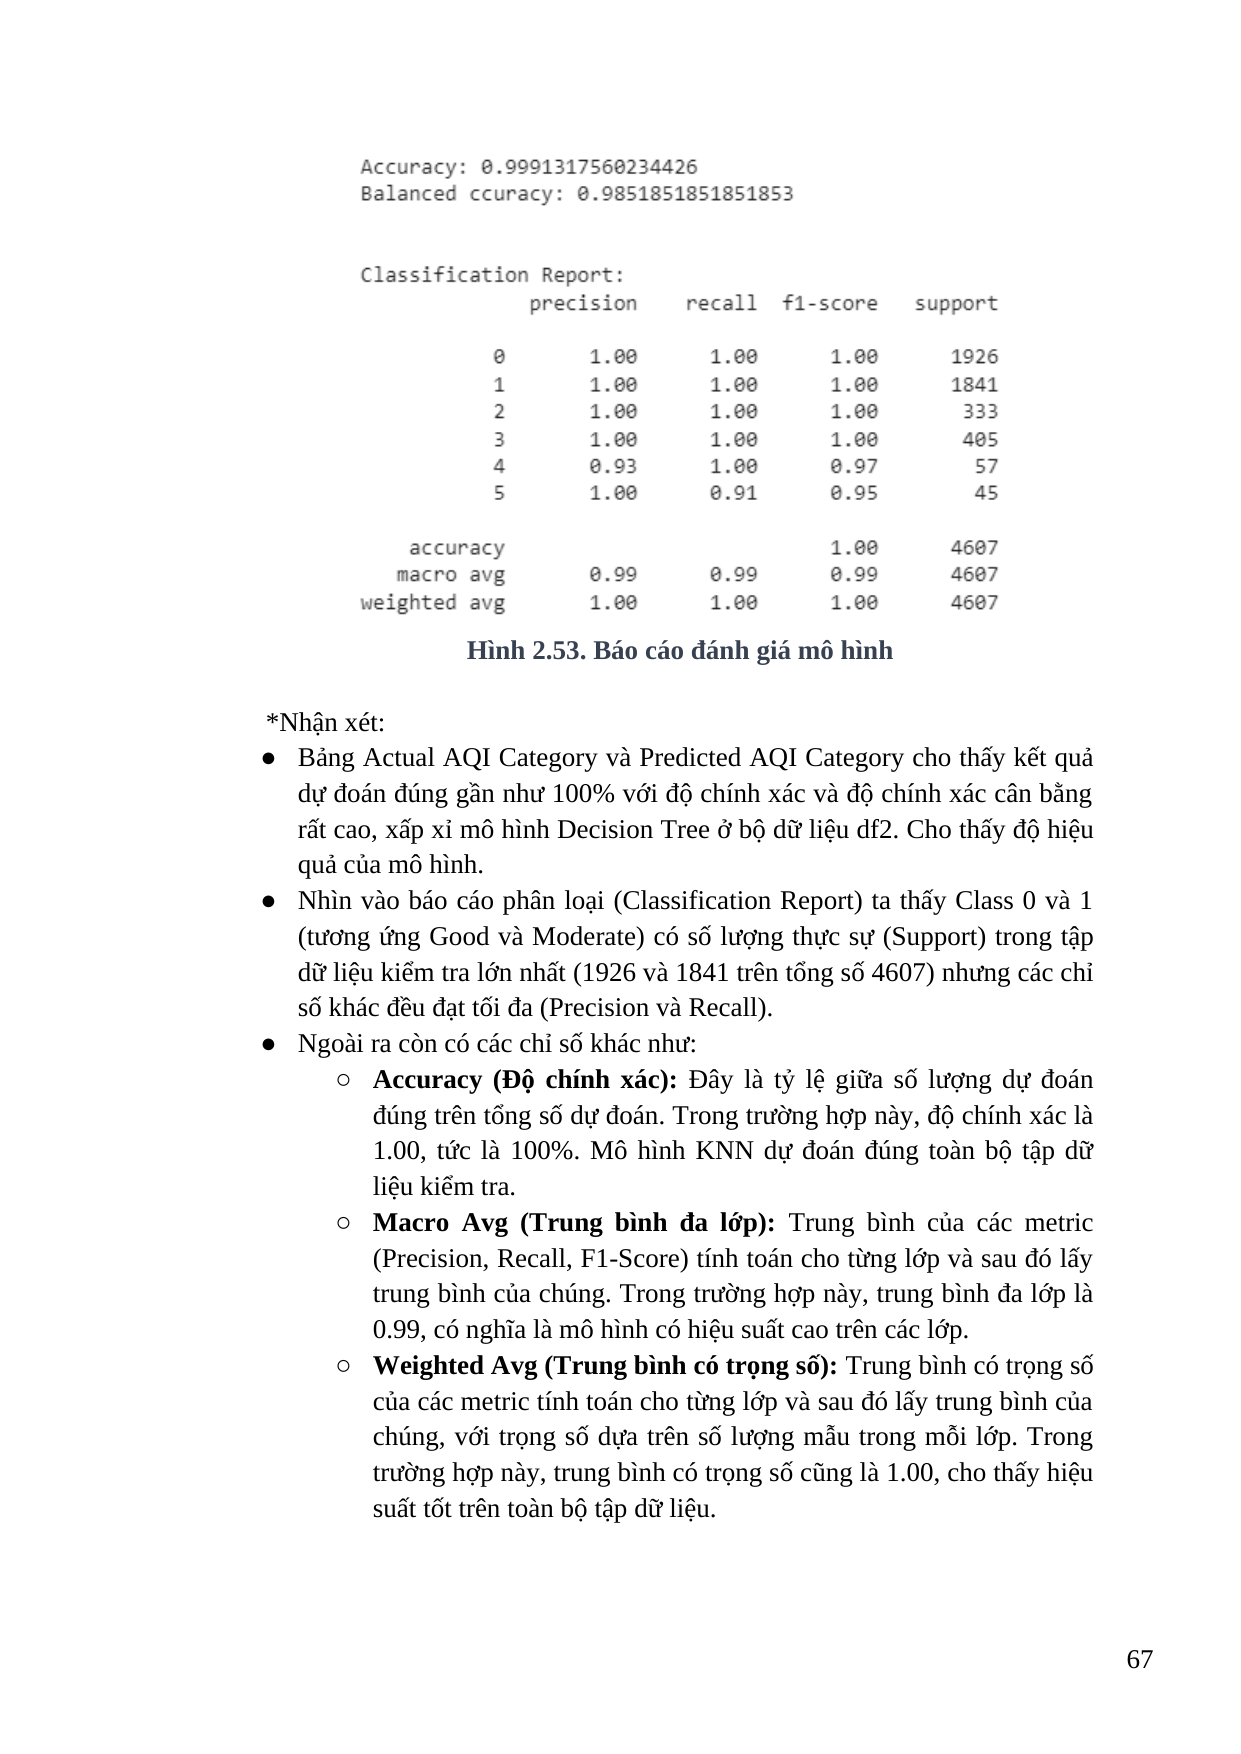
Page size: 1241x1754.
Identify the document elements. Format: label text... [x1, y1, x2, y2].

text *Nhận xét: [266, 706, 1094, 737]
text Hình 2.53. Báo cáo đánh giá mô hình [266, 634, 1094, 665]
list Macro Avg (Trung bình đa lớp): Trung bình của các metric (Precision, Recall, F1-Score) tính toán cho từng lớp và sau đó lấy trung bình của chúng. Trong trường hợp này, trung bình đa lớp là 0.99, có nghĩa là mô hình có hiệu suất cao trên các lớp. [335, 1206, 1094, 1344]
picture [350, 150, 1010, 630]
list Bảng Actual AQI Category và Predicted AQI Category cho thấy kết quả dự đoán đúng gần như 100% với độ chính xác và độ chính xác cân bằng rất cao, xấp xỉ mô hình Decision Tree ở bộ dữ liệu df2. Cho thấy độ hiệu quả của mô hình. [260, 741, 1094, 880]
list Nhìn vào báo cáo phân loại (Classification Report) ta thấy Class 0 và 1 (tương ứng Good và Moderate) có số lượng thực sự (Support) trong tập dữ liệu kiểm tra lớn nhất (1926 và 1841 trên tổng số 4607) nhưng các chỉ số khác đều đạt tối đa (Precision và Recall). [260, 884, 1094, 1023]
list Ngoài ra còn có các chỉ số khác như: [260, 1027, 1094, 1058]
list Accuracy (Độ chính xác): Đây là tỷ lệ giữa số lượng dự đoán đúng trên tổng số dự đoán. Trong trường hợp này, độ chính xác là 1.00, tức là 100%. Mô hình KNN dự đoán đúng toàn bộ tập dữ liệu kiểm tra. [335, 1063, 1094, 1201]
list Weighted Avg (Trung bình có trọng số): Trung bình có trọng số của các metric tính toán cho từng lớp và sau đó lấy trung bình của chúng, với trọng số dựa trên số lượng mẫu trong mỗi lớp. Trong trường hợp này, trung bình có trọng số cũng là 1.00, cho thấy hiệu suất tốt trên toàn bộ tập dữ liệu. [335, 1349, 1094, 1523]
